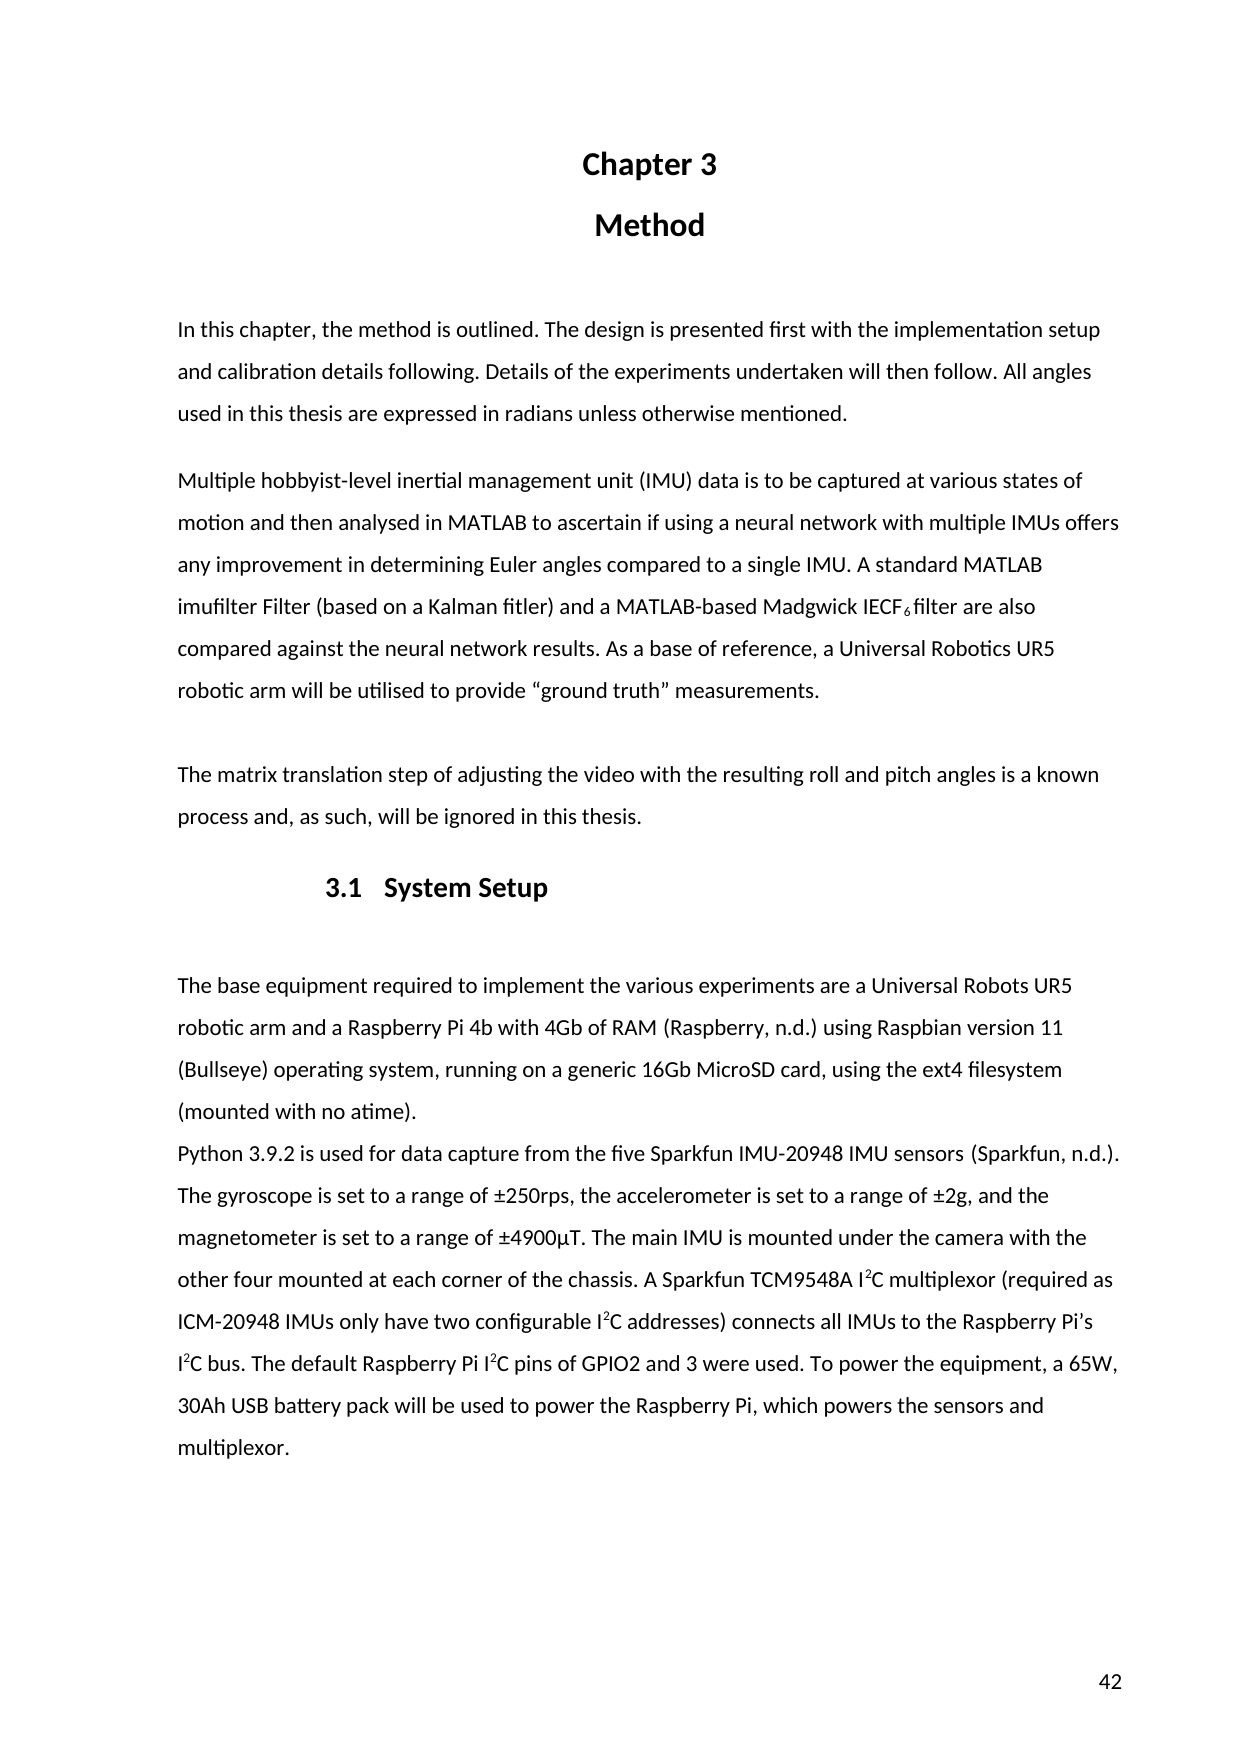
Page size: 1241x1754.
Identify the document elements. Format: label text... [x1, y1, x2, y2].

subtitle Method [177, 143, 1122, 245]
subtitle System Setup [325, 869, 1122, 904]
text In this chapter, the method is outlined. The design is presented first with the implementation setup and calibration details following. Details of the experiments undertaken will then follow. All angles used in this thesis are expressed in radians unless otherwise mentioned. [177, 315, 1122, 427]
text The base equipment required to implement the various experiments are a Universal Robots UR5 robotic arm and a Raspberry Pi 4b with 4Gb of RAM (Raspberry, n.d.) using Raspbian version 11 (Bullseye) operating system, running on a generic 16Gb MicroSD card, using the ext4 filesystem (mounted with no atime). Python 3.9.2 is used for data capture from the five Sparkfun IMU-20948 IMU sensors (Sparkfun, n.d.). The gyroscope is set to a range of ±250rps, the accelerometer is set to a range of ±2g, and the magnetometer is set to a range of ±4900µT. The main IMU is mounted under the camera with the other four mounted at each corner of the chassis. A Sparkfun TCM9548A I2C multiplexor (required as ICM-20948 IMUs only have two configurable I2C addresses) connects all IMUs to the Raspberry Pi’s I2C bus. The default Raspberry Pi I2C pins of GPIO2 and 3 were used. To power the equipment, a 65W, 30Ah USB battery pack will be used to power the Raspberry Pi, which powers the sensors and multiplexor. [177, 929, 1122, 1461]
text Multiple hobbyist-level inertial management unit (IMU) data is to be captured at various states of motion and then analysed in MATLAB to ascertain if using a neural network with multiple IMUs offers any improvement in determining Euler angles compared to a single IMU. A standard MATLAB imufilter Filter (based on a Kalman fitler) and a MATLAB-based Madgwick IECF6 filter are also compared against the neural network results. As a base of reference, a Universal Robotics UR5 robotic arm will be utilised to provide “ground truth” measurements. The matrix translation step of adjusting the video with the resulting roll and pitch angles is a known process and, as such, will be ignored in this thesis. [177, 466, 1122, 830]
